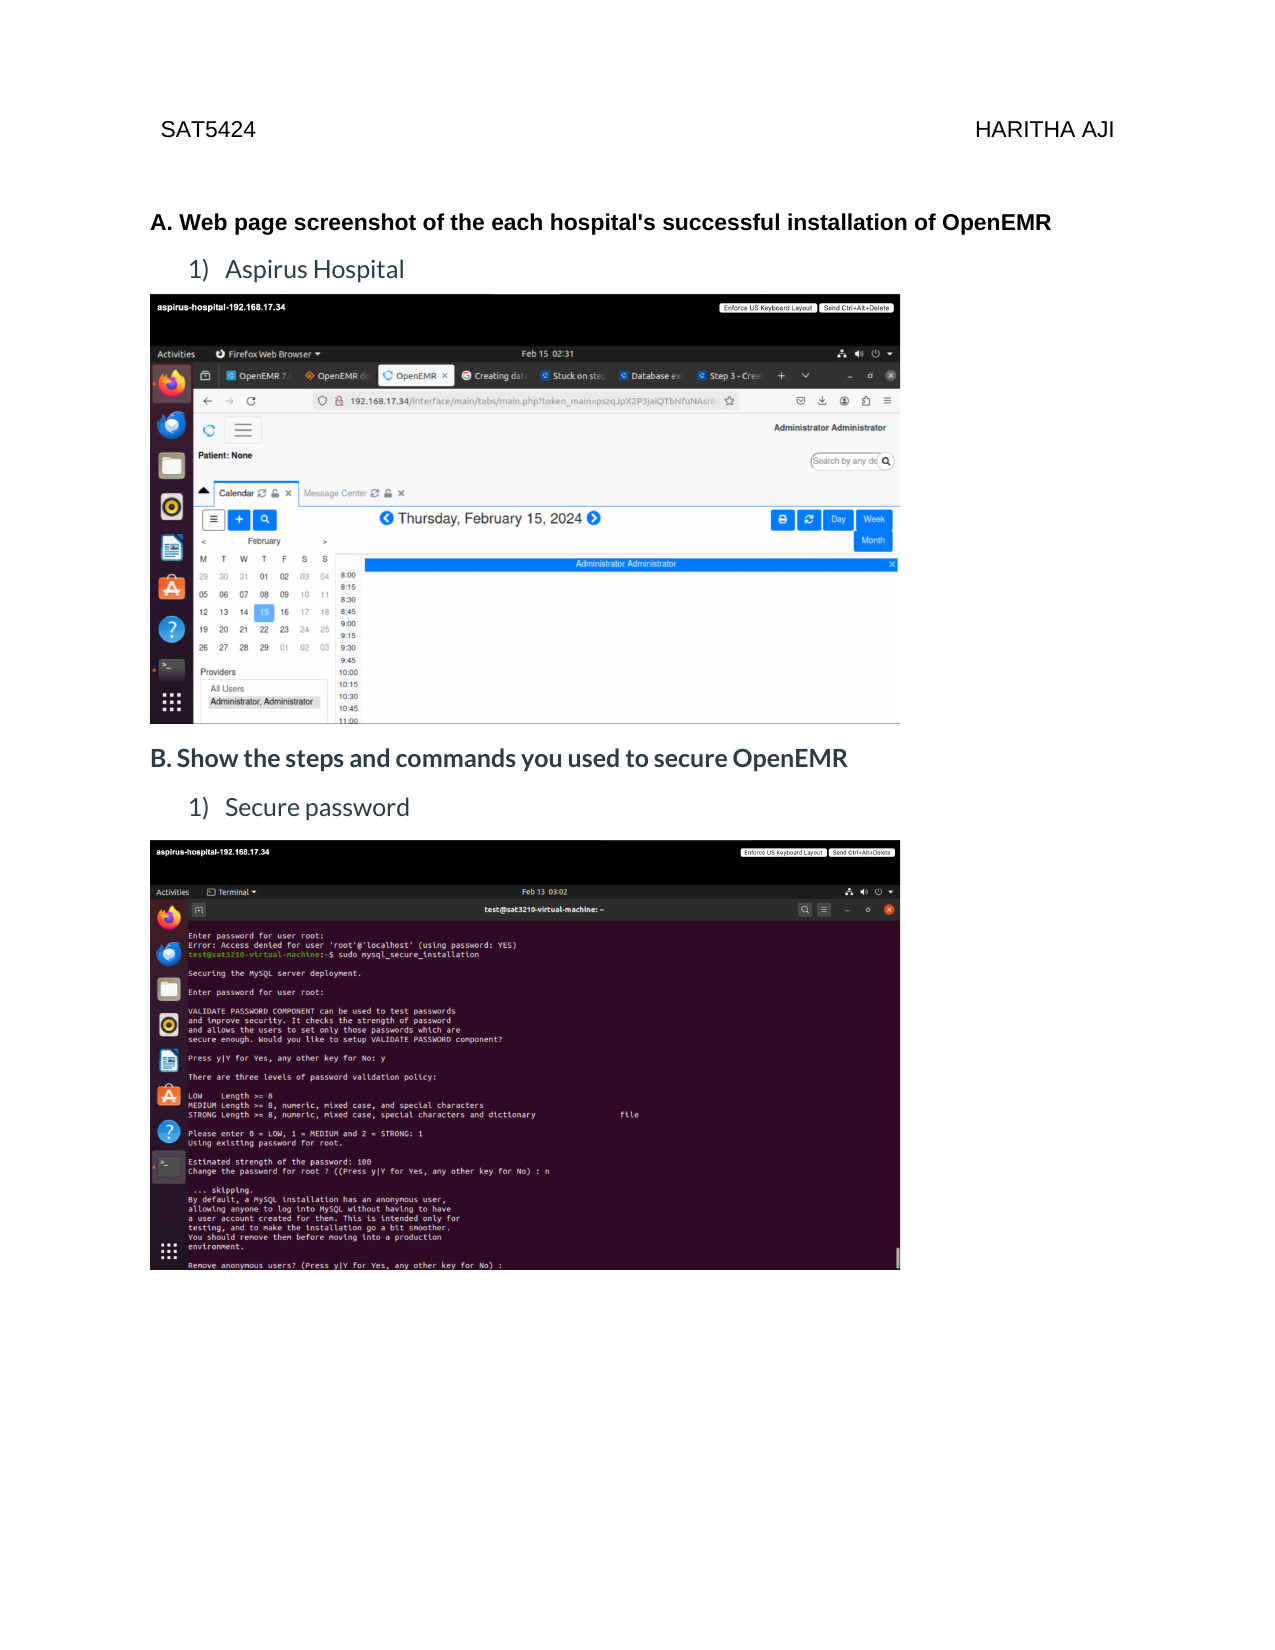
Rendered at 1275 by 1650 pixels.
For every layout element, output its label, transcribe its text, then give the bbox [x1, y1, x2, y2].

list Aspirus Hospital [187, 254, 1125, 284]
picture [150, 840, 901, 1270]
picture [150, 294, 901, 724]
list Secure password [187, 791, 1125, 821]
text B. Show the steps and commands you used to secure OpenEMR [150, 742, 1125, 772]
text A. Web page screenshot of the each hospital's successful installation of OpenEMR [150, 209, 1125, 235]
